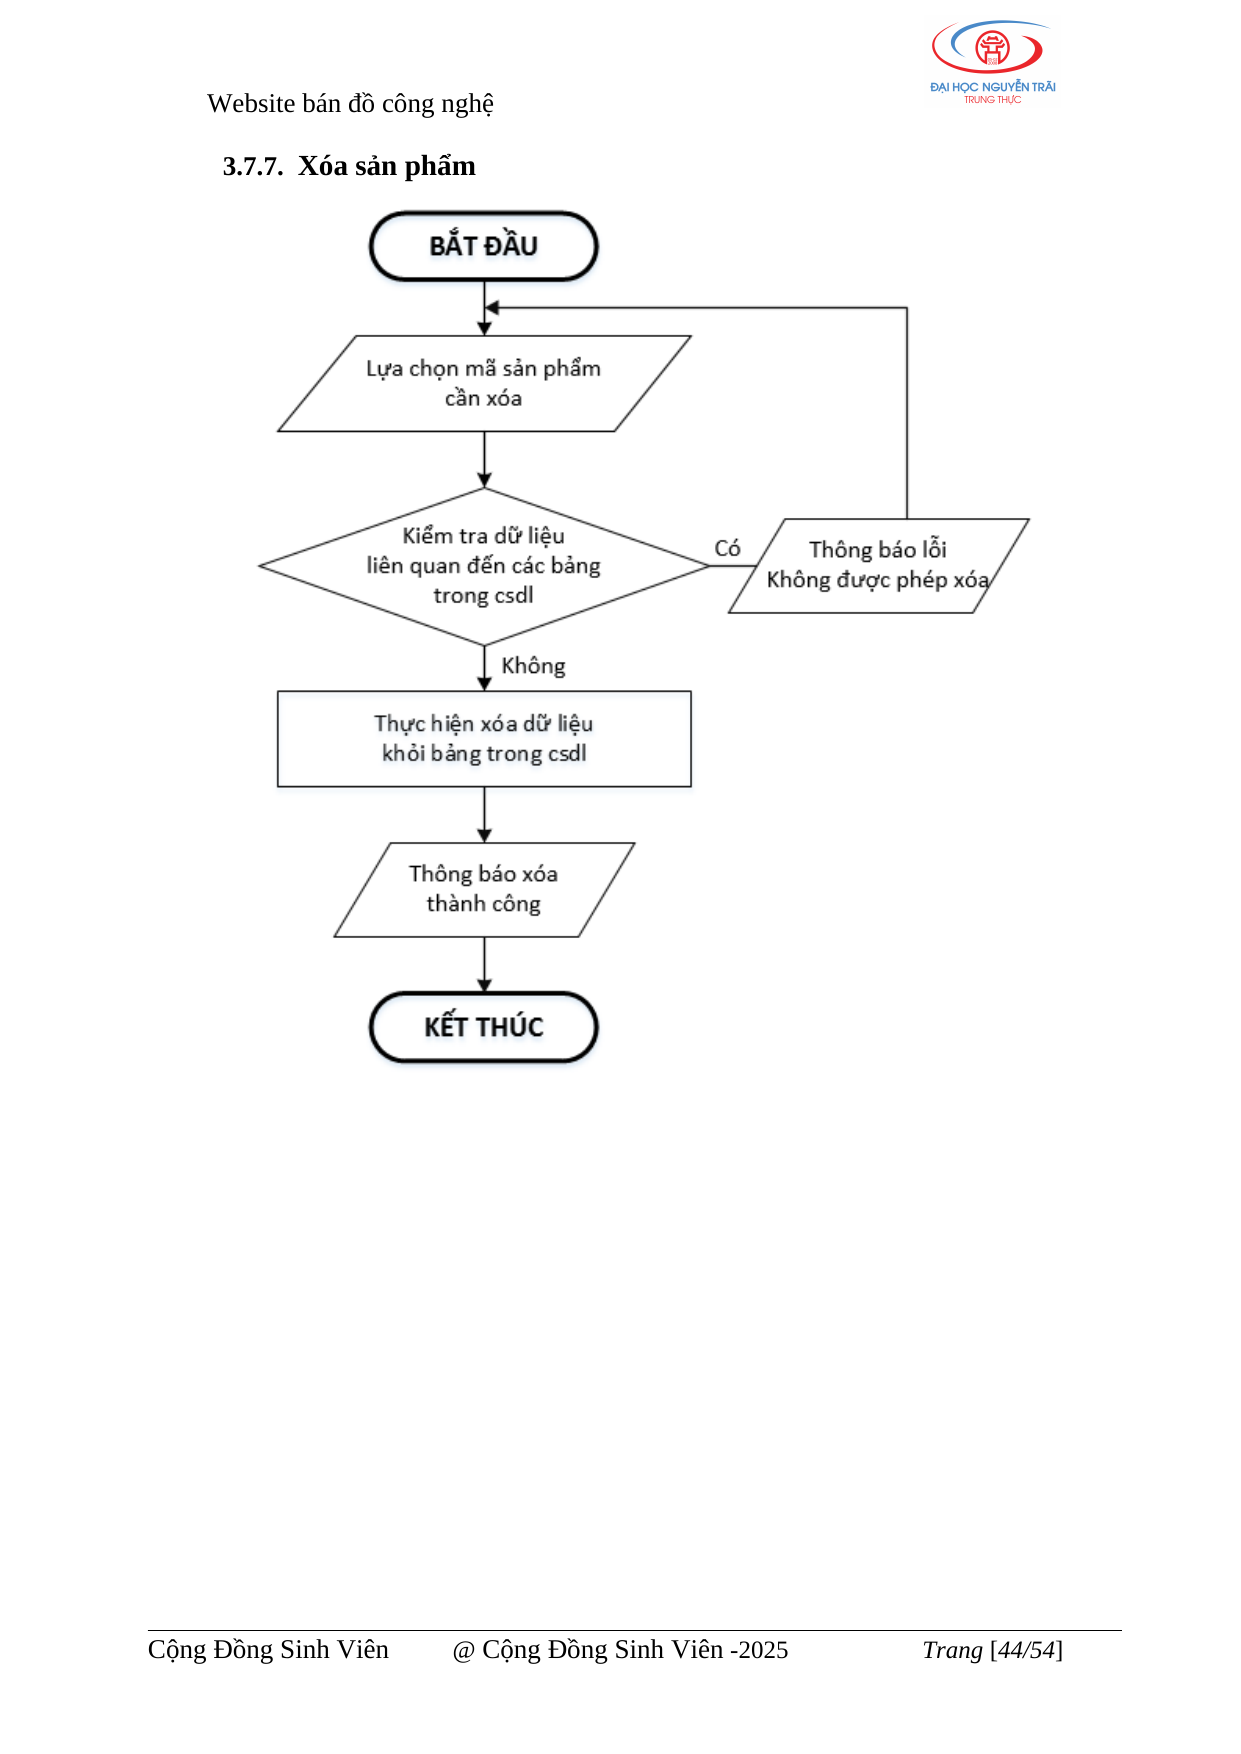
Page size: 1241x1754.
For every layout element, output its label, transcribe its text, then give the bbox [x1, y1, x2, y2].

picture [923, 15, 1062, 108]
picture [221, 193, 1049, 1082]
subtitle Xóa sản phẩm [223, 148, 1122, 181]
